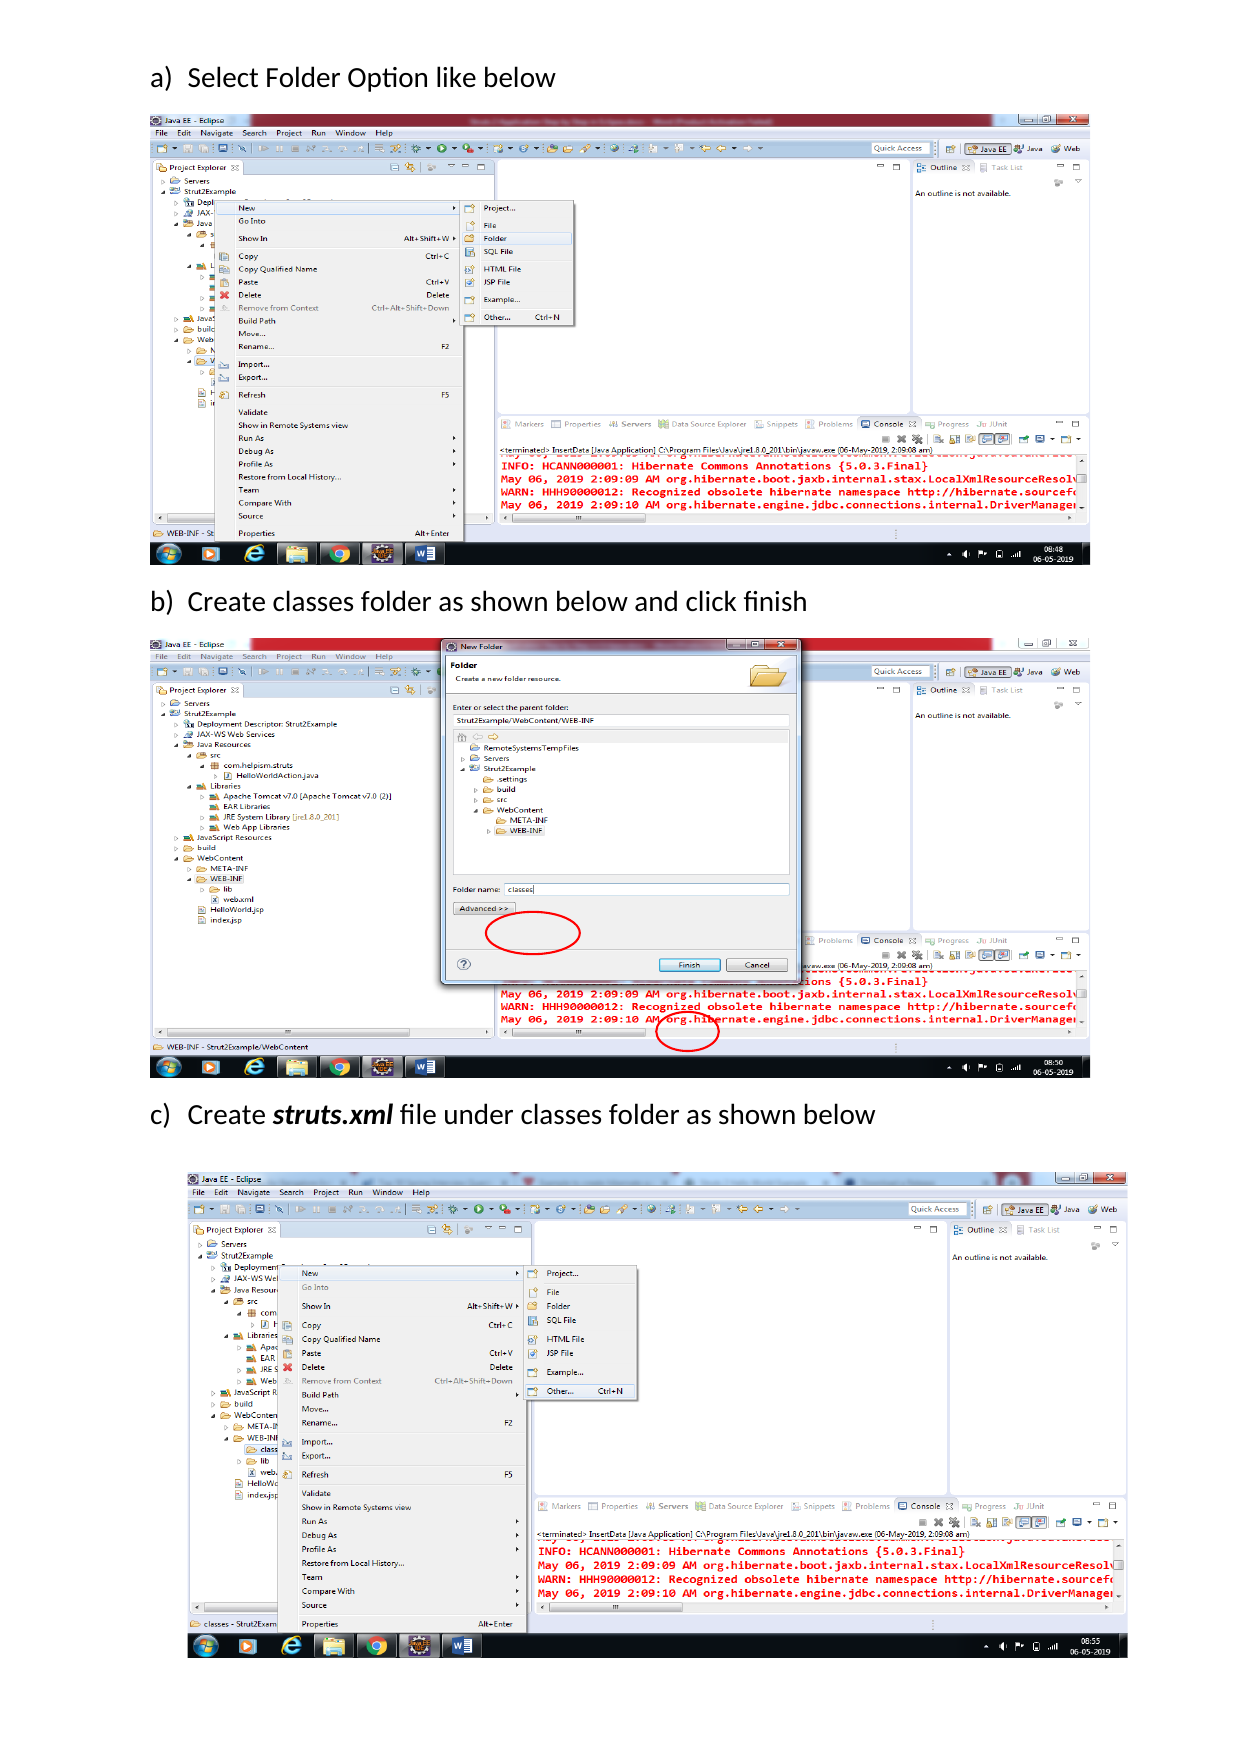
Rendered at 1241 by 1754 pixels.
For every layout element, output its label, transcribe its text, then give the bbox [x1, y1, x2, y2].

picture [150, 114, 1091, 565]
list Create classes folder as shown below and click finish [150, 583, 1090, 619]
list Select Folder Option like below [150, 59, 1090, 95]
picture [150, 638, 1091, 1078]
picture [187, 1172, 1128, 1658]
list Create struts.xml file under classes folder as shown below [150, 1096, 1090, 1132]
